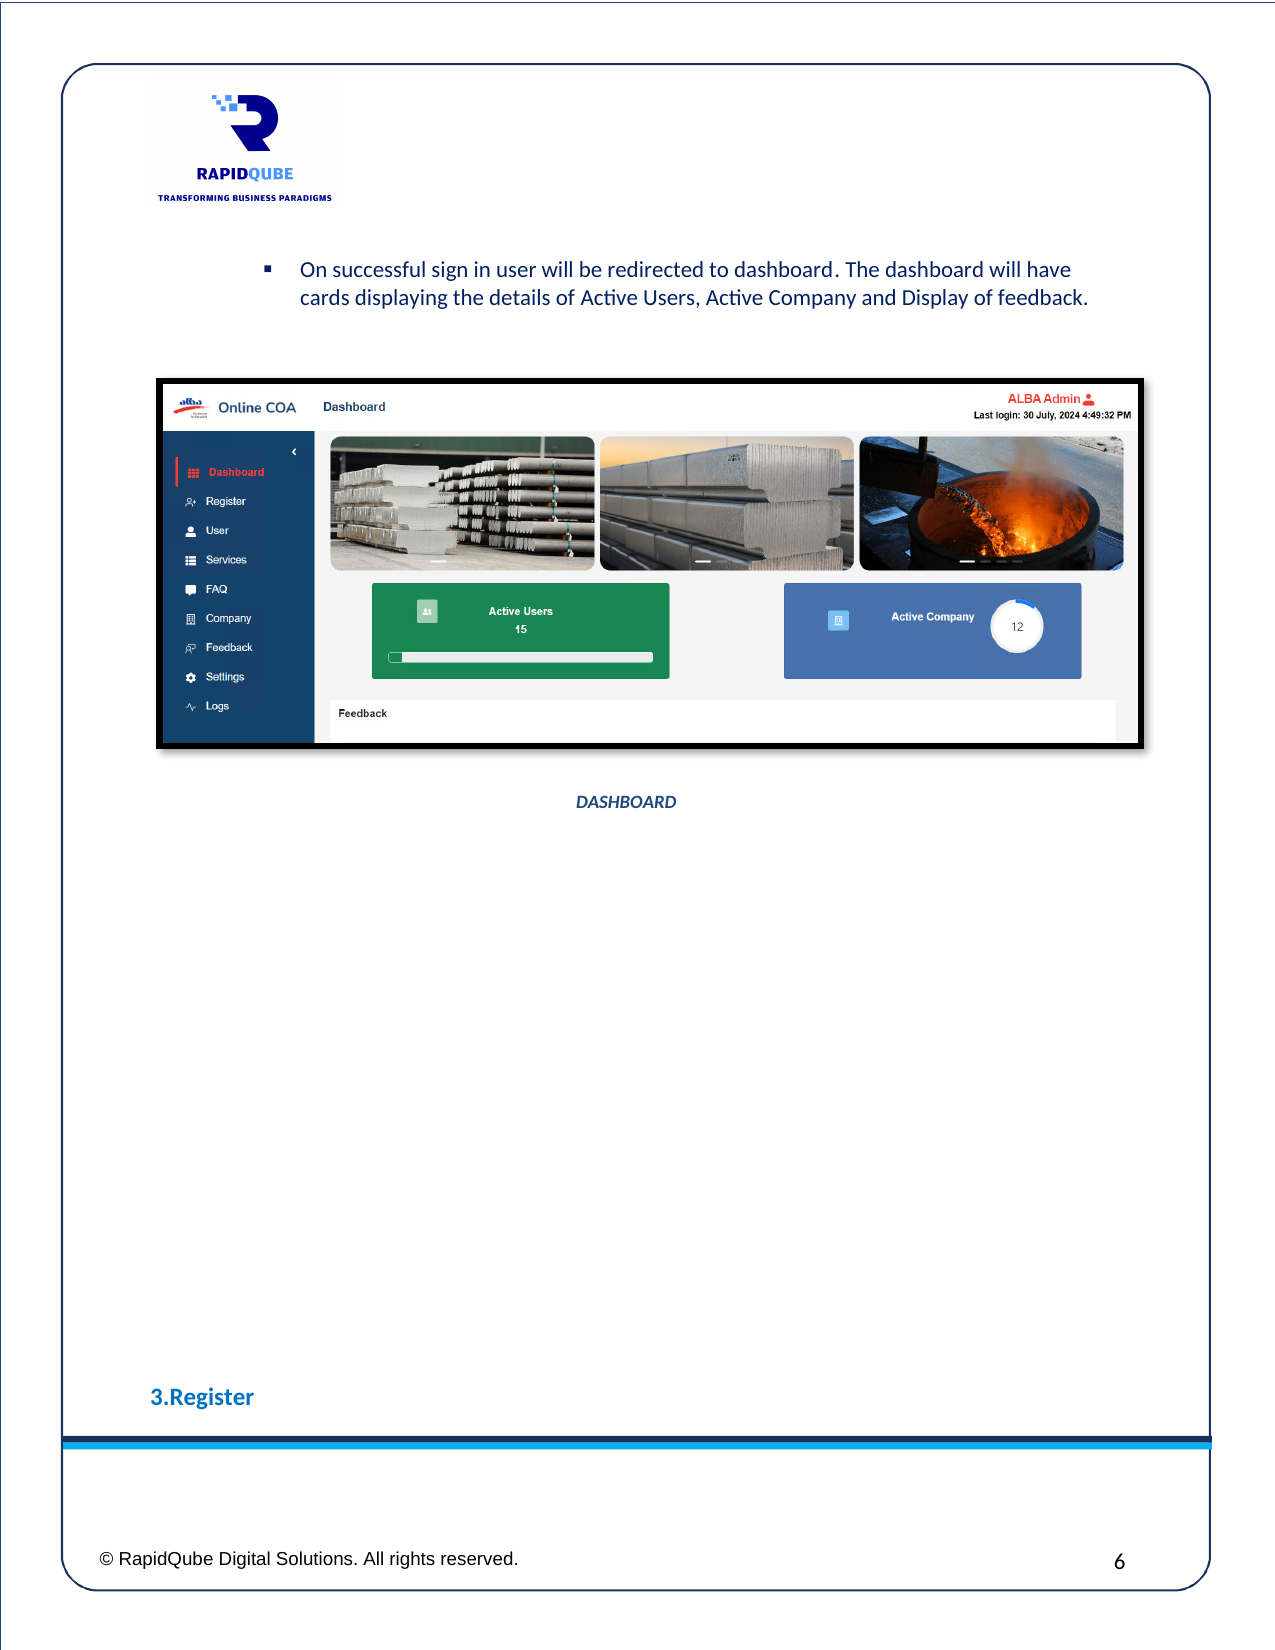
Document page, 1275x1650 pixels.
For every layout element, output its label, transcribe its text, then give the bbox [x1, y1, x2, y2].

text DASHBOARD [150, 790, 1125, 813]
list On successful sign in user will be redirected to dashboard. The dashboard will have cards displaying the details of Active Users, Active Company and Display of feedback. [262, 255, 1125, 311]
text 3.Register [150, 1381, 1125, 1412]
picture [150, 78, 339, 207]
picture [163, 384, 1138, 743]
